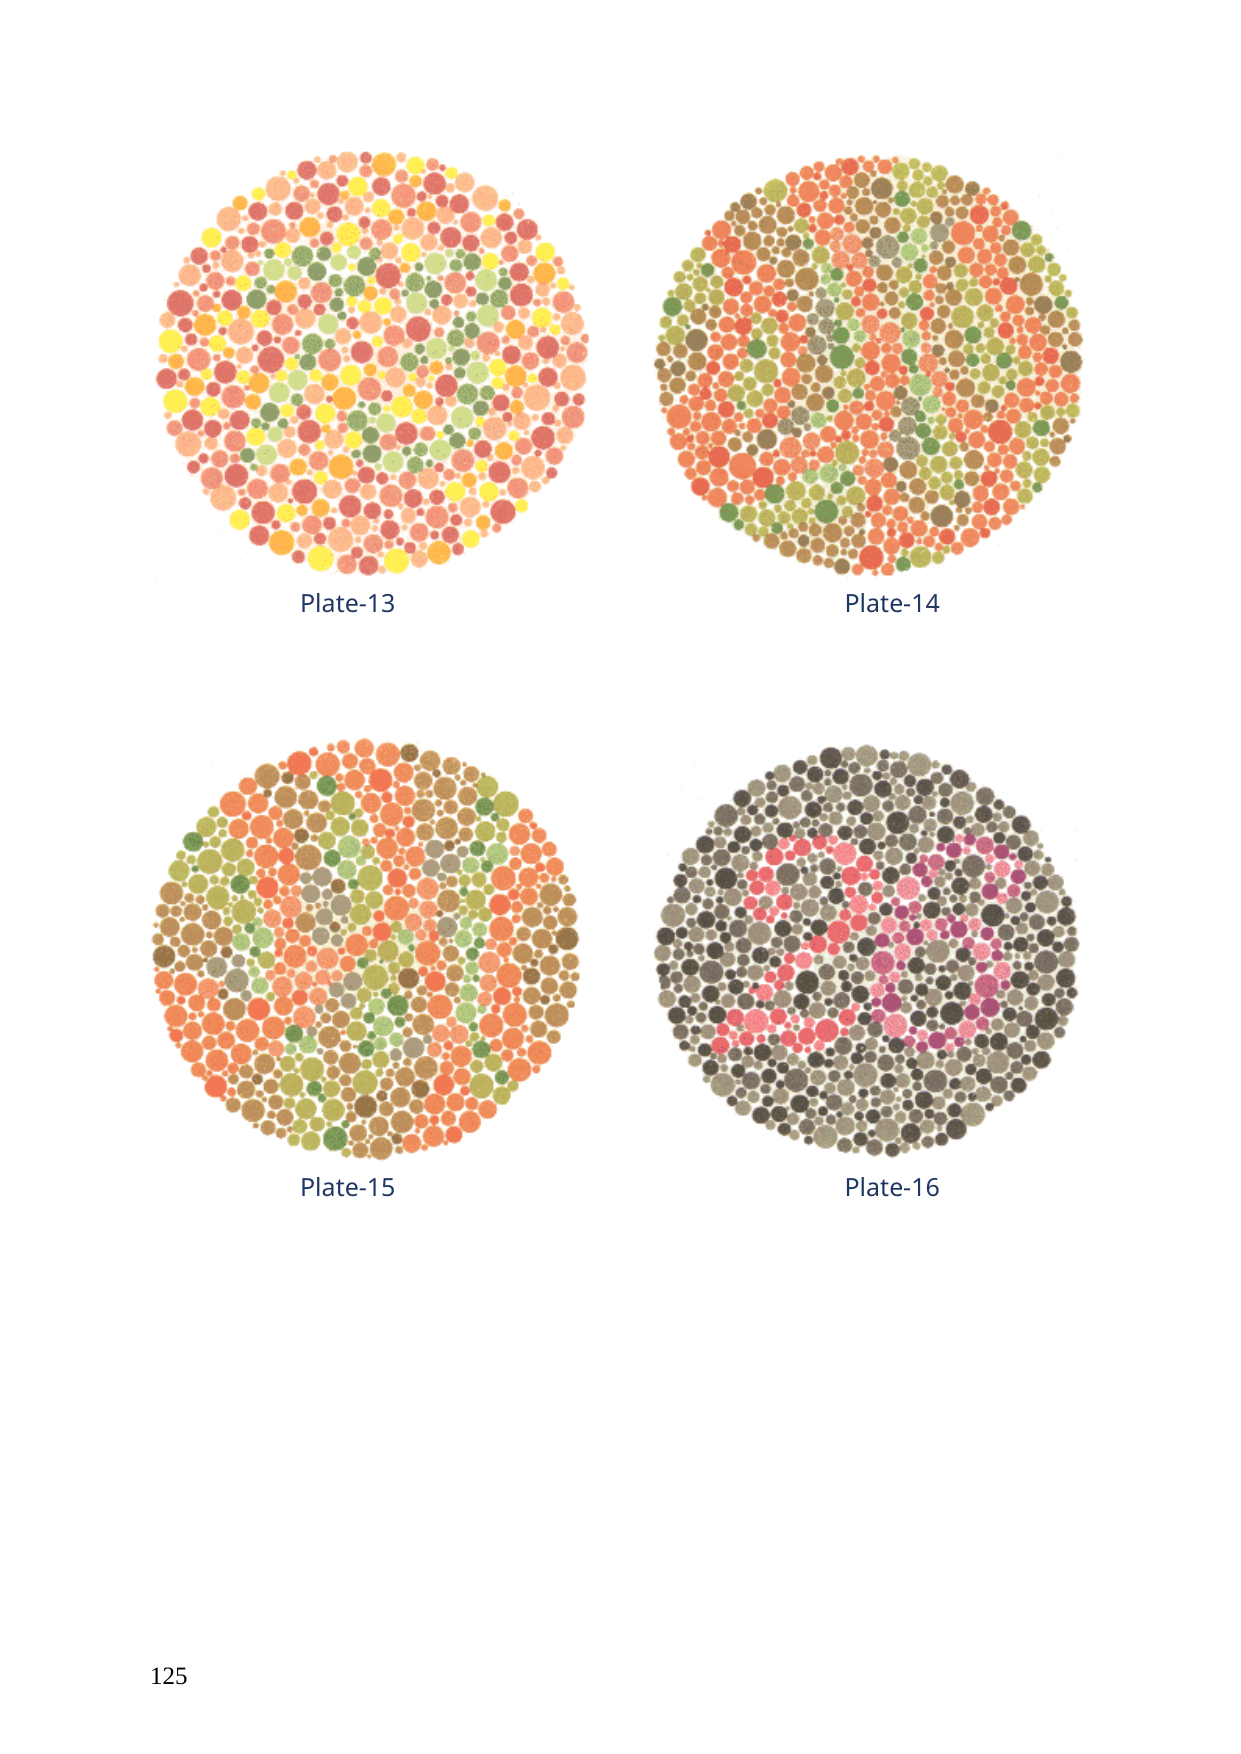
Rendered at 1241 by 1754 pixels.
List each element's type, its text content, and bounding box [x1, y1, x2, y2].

subtitle Plate-15 Plate-16 [225, 1170, 1090, 1204]
picture [150, 734, 589, 1166]
picture [650, 734, 1089, 1166]
picture [150, 150, 589, 582]
subtitle Plate-13 Plate-14 [225, 585, 1090, 619]
picture [650, 150, 1089, 582]
